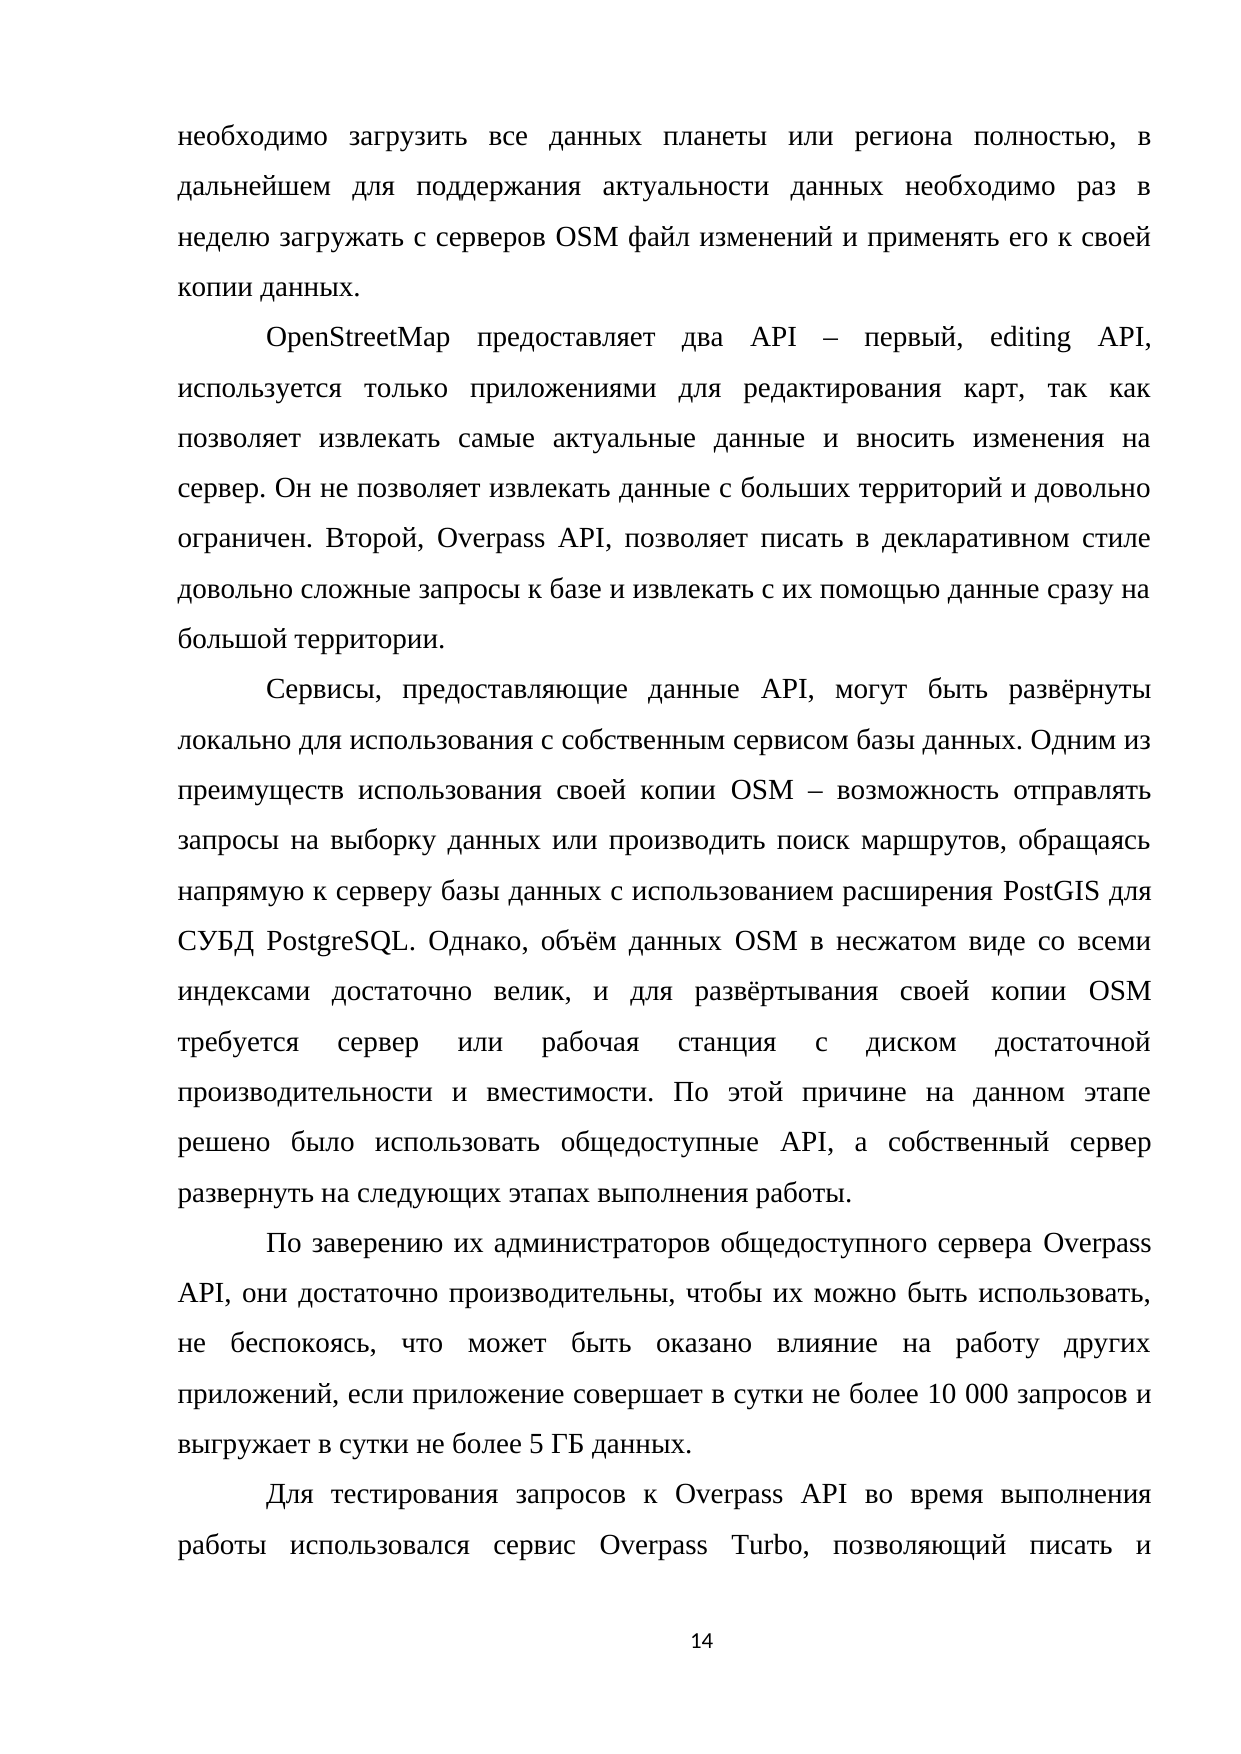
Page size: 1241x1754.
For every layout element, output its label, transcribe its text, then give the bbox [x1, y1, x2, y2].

text OpenStreetMap предоставляет два API – первый, editing API, используется только приложениями для редактирования карт, так как позволяет извлекать самые актуальные данные и вносить изменения на сервер. Он не позволяет извлекать данные с больших территорий и довольно ограничен. Второй, Overpass API, позволяет писать в декларативном стиле довольно сложные запросы к базе и извлекать с их помощью данные сразу на большой территории. [177, 319, 1152, 655]
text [177, 1477, 1152, 1560]
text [177, 118, 1152, 303]
text Сервисы, предоставляющие данные API, могут быть развёрнуты локально для использования с собственным сервисом базы данных. Одним из преимуществ использования своей копии OSM – возможность отправлять запросы на выборку данных или производить поиск маршрутов, обращаясь напрямую к серверу базы данных с использованием расширения PostGIS для СУБД PostgreSQL. Однако, объём данных OSM в несжатом виде со всеми индексами достаточно велик, и для развёртывания своей копии OSM требуется сервер или рабочая станция с диском достаточной производительности и вместимости. По этой причине на данном этапе решено было использовать общедоступные API, а собственный сервер развернуть на следующих этапах выполнения работы. [177, 672, 1152, 1208]
text По заверению их администраторов общедоступного сервера Overpass API, они достаточно производительны, чтобы их можно быть использовать, не беспокоясь, что может быть оказано влияние на работу других приложений, если приложение совершает в сутки не более 10 000 запросов и выгружает в сутки не более 5 ГБ данных. [177, 1225, 1152, 1460]
